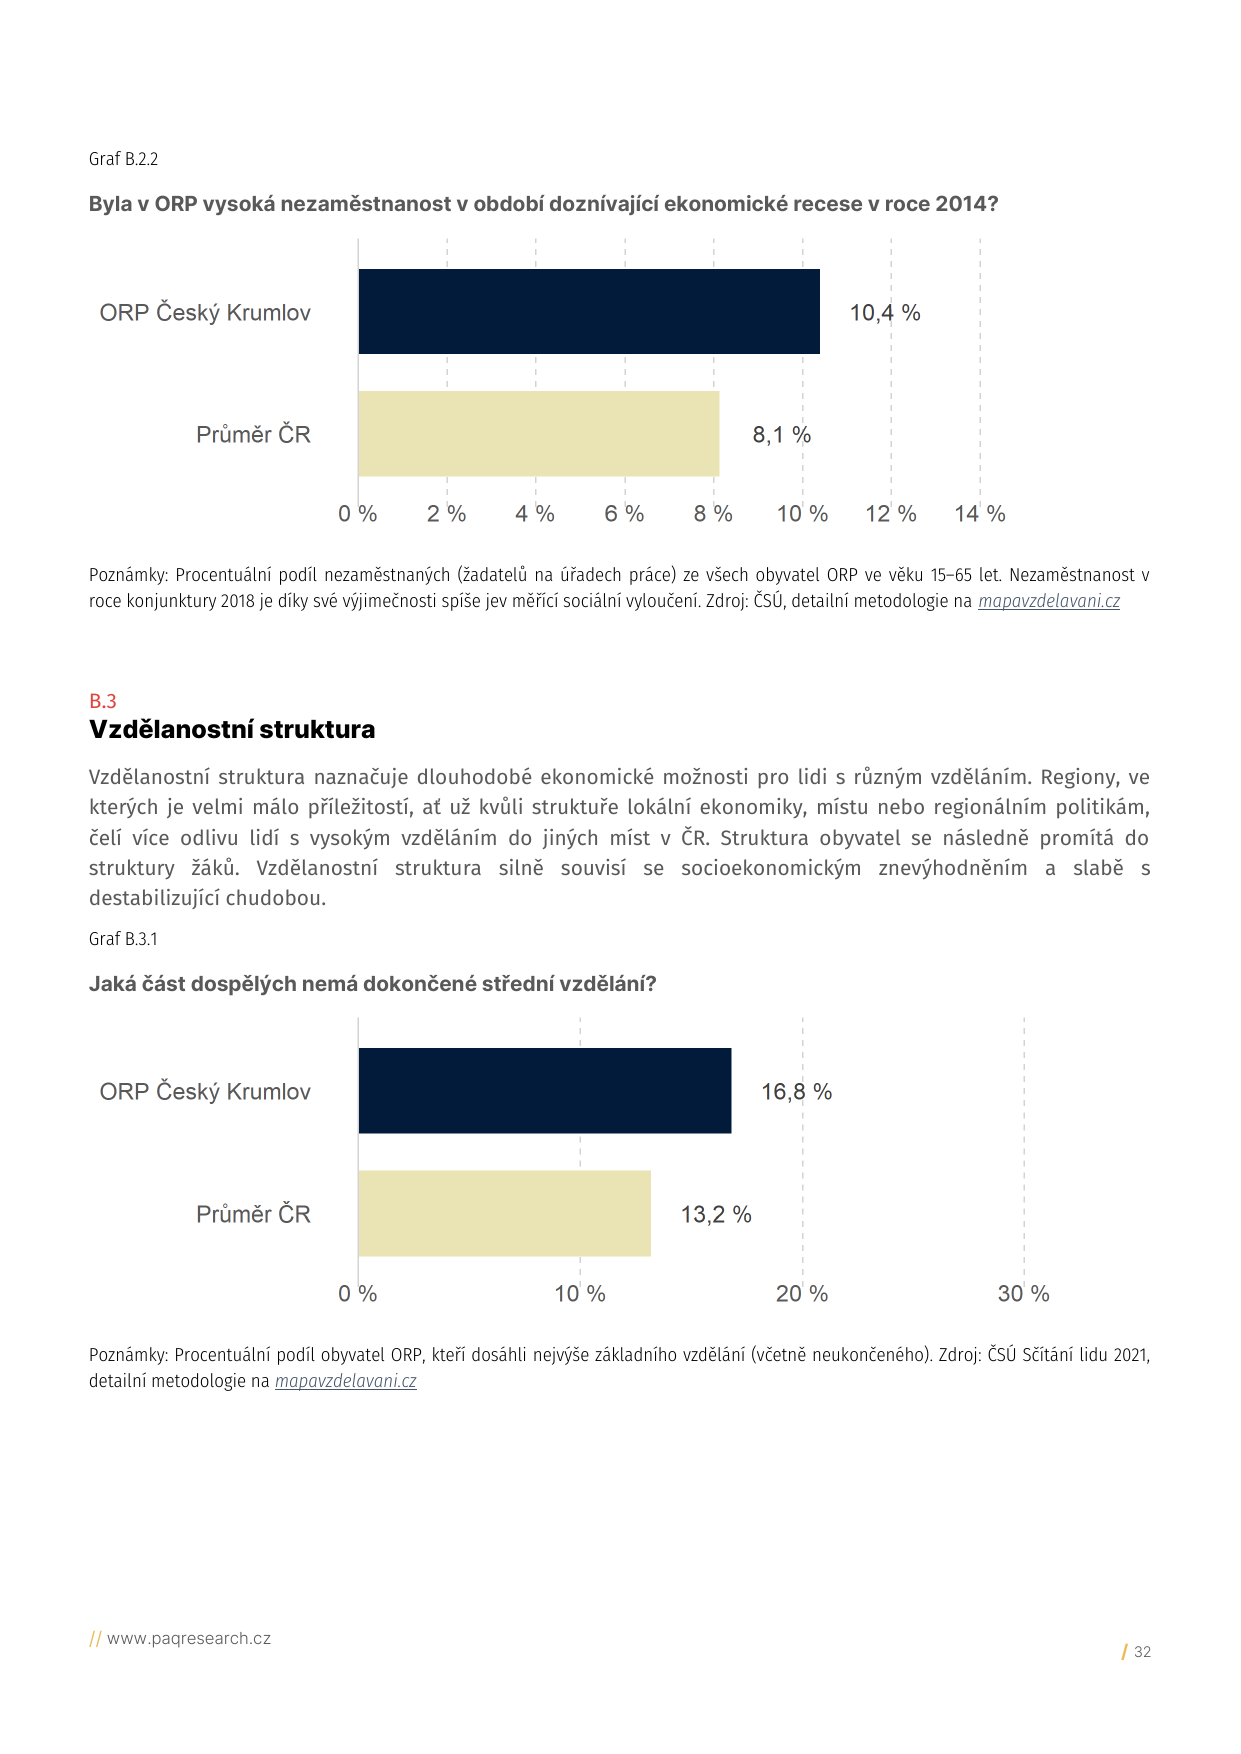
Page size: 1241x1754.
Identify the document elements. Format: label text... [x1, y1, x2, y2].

text Jaká část dospělých nemá dokončené střední vzdělání? [89, 966, 1152, 996]
text Graf B.3.1 [89, 927, 1152, 950]
picture [88, 216, 1139, 548]
text Poznámky: Procentuální podíl obyvatel ORP, kteří dosáhli nejvýše základního vzdělání (včetně neukončeného). Zdroj: ČSÚ Sčítání lidu 2021, detailní metodologie na mapavzdelavani.cz [89, 1344, 1152, 1392]
text Vzdělanostní struktura naznačuje dlouhodobé ekonomické možnosti pro lidi s různým vzděláním. Regiony, ve kterých je velmi málo příležitostí, ať už kvůli struktuře lokální ekonomiky, místu nebo regionálním politikám, čelí více odlivu lidí s vysokým vzděláním do jiných míst v ČR. Struktura obyvatel se následně promítá do struktury žáků. Vzdělanostní struktura silně souvisí se socioekonomickým znevýhodněním a slabě s destabilizující chudobou. [89, 760, 1152, 911]
text Graf B.2.2 [89, 148, 1152, 170]
text Poznámky: Procentuální podíl nezaměstnaných (žadatelů na úřadech práce) ze všech obyvatel ORP ve věku 15–65 let. Nezaměstnanost v roce konjunktury 2018 je díky své výjimečnosti spíše jev měřící sociální vyloučení. Zdroj: ČSÚ, detailní metodologie na mapavzdelavani.cz [89, 564, 1152, 613]
subtitle Vzdělanostní struktura [89, 714, 1152, 744]
text B.3 [89, 684, 1152, 714]
text Byla v ORP vysoká nezaměstnanost v období doznívající ekonomické recese v roce 2014? [89, 186, 1152, 216]
picture [88, 996, 1139, 1328]
